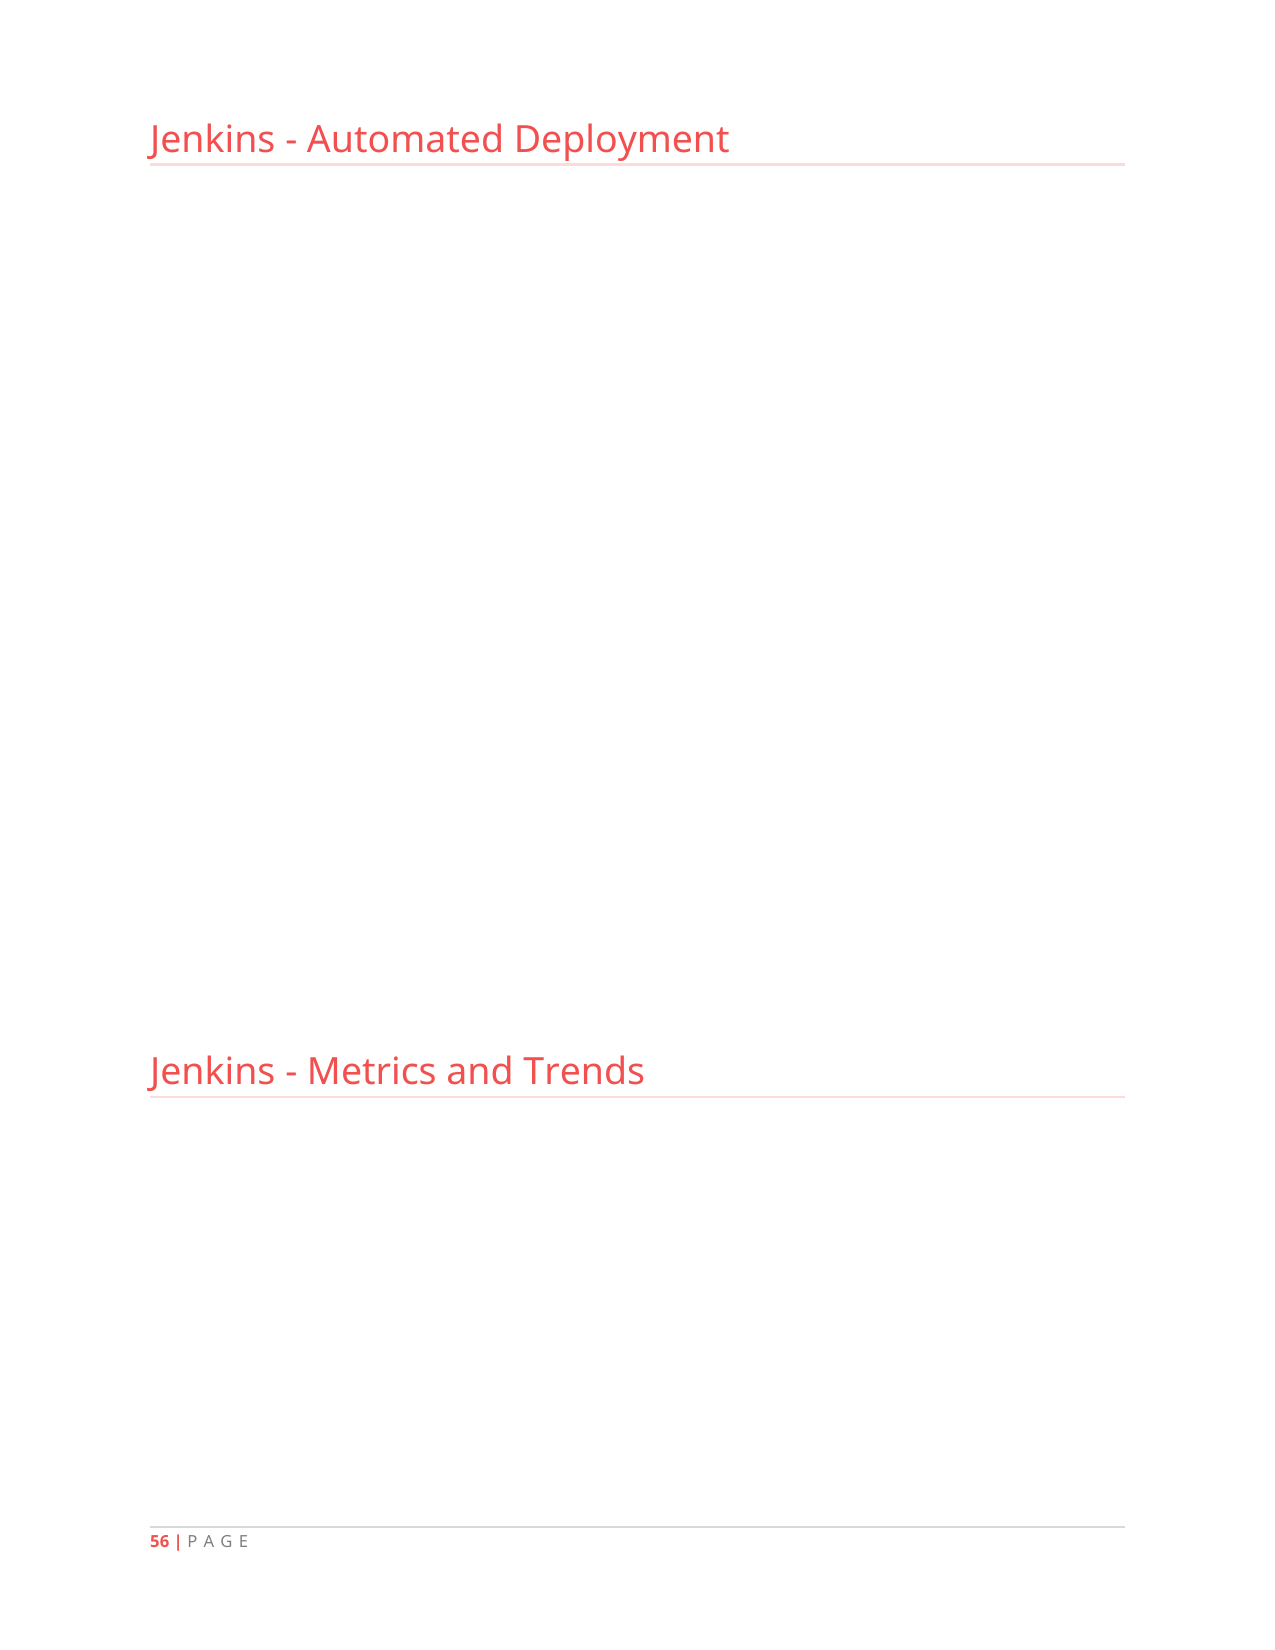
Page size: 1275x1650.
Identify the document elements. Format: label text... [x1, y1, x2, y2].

subtitle Jenkins - Metrics and Trends [150, 1044, 1125, 1096]
subtitle Jenkins - Automated Deployment [150, 112, 1125, 163]
